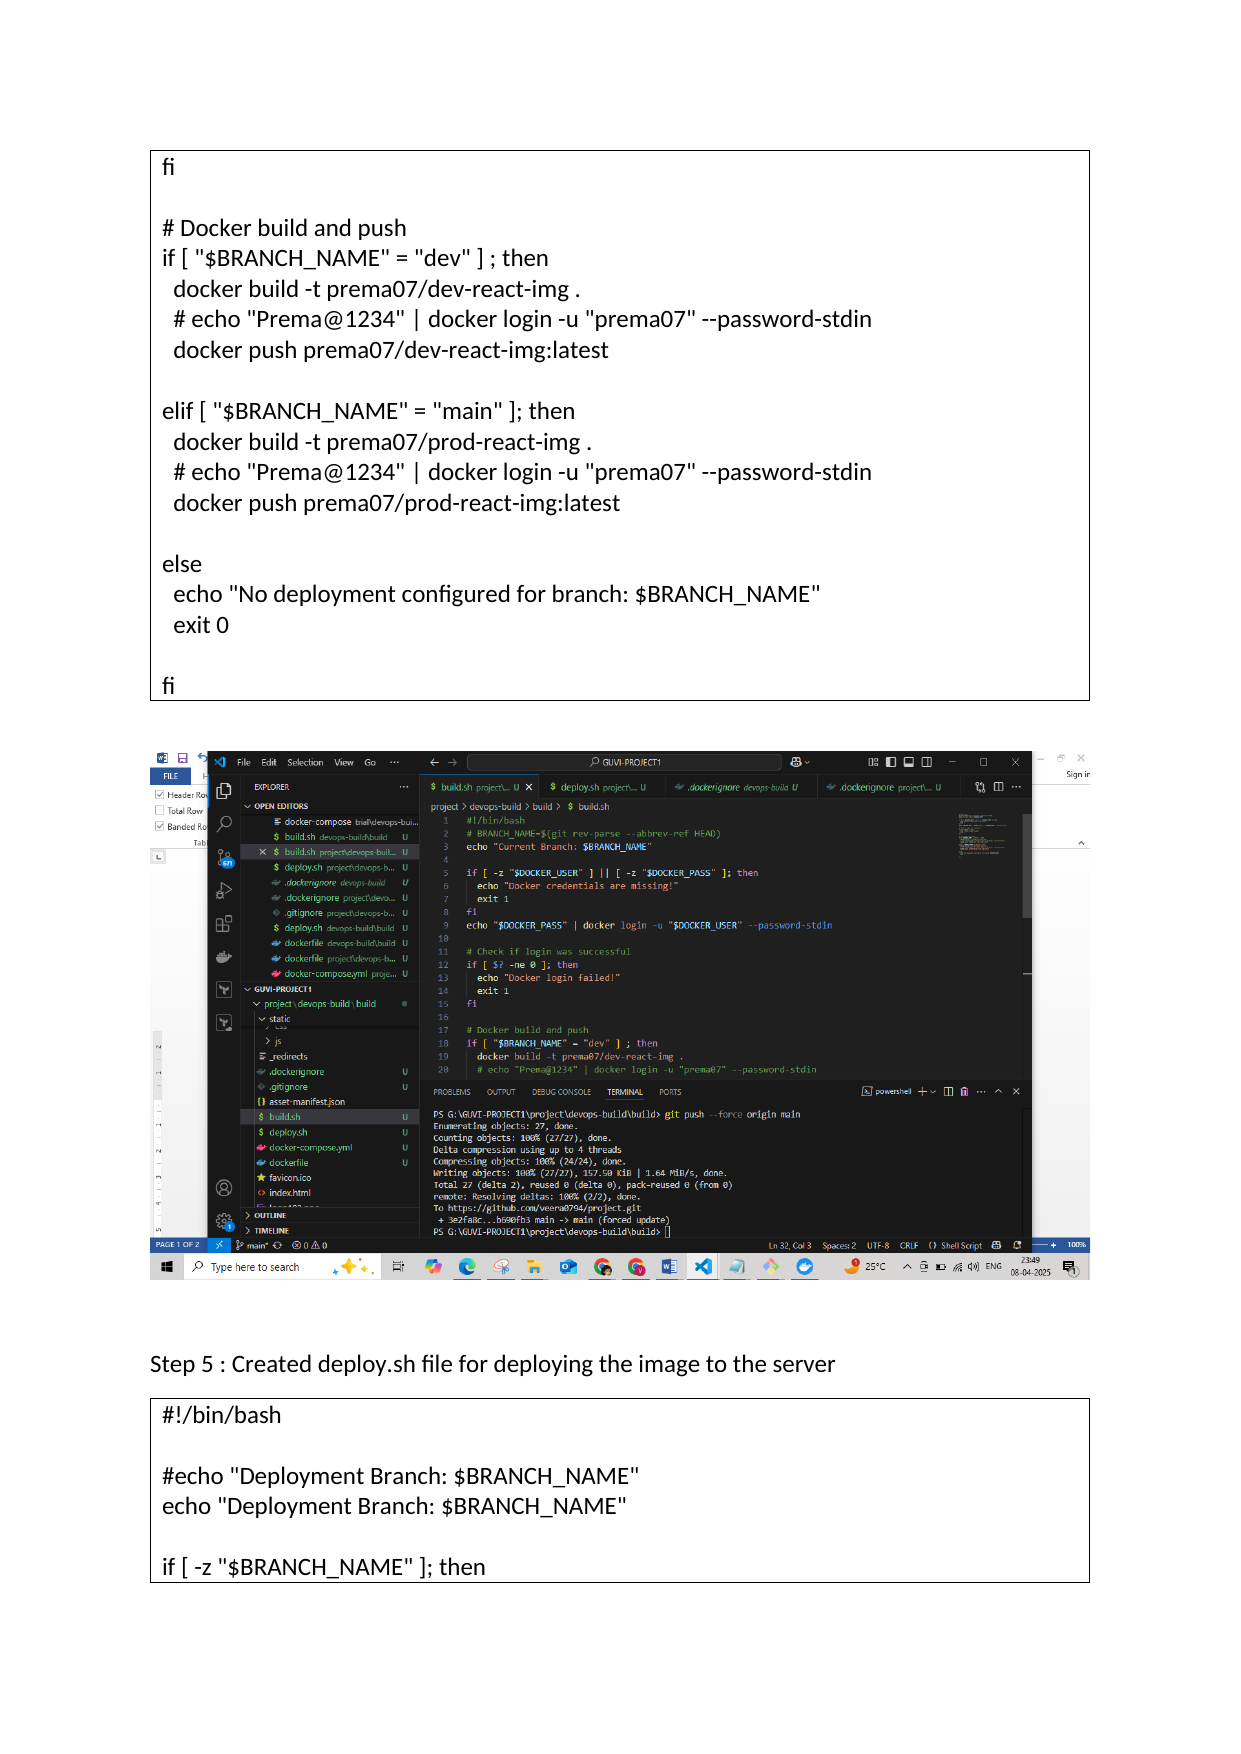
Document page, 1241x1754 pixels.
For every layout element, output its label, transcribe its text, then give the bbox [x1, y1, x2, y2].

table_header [151, 151, 1089, 700]
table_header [151, 1399, 1089, 1582]
text Step 5 : Created deploy.sh file for deploying the image to the server [150, 1348, 1090, 1379]
picture [150, 751, 1091, 1280]
